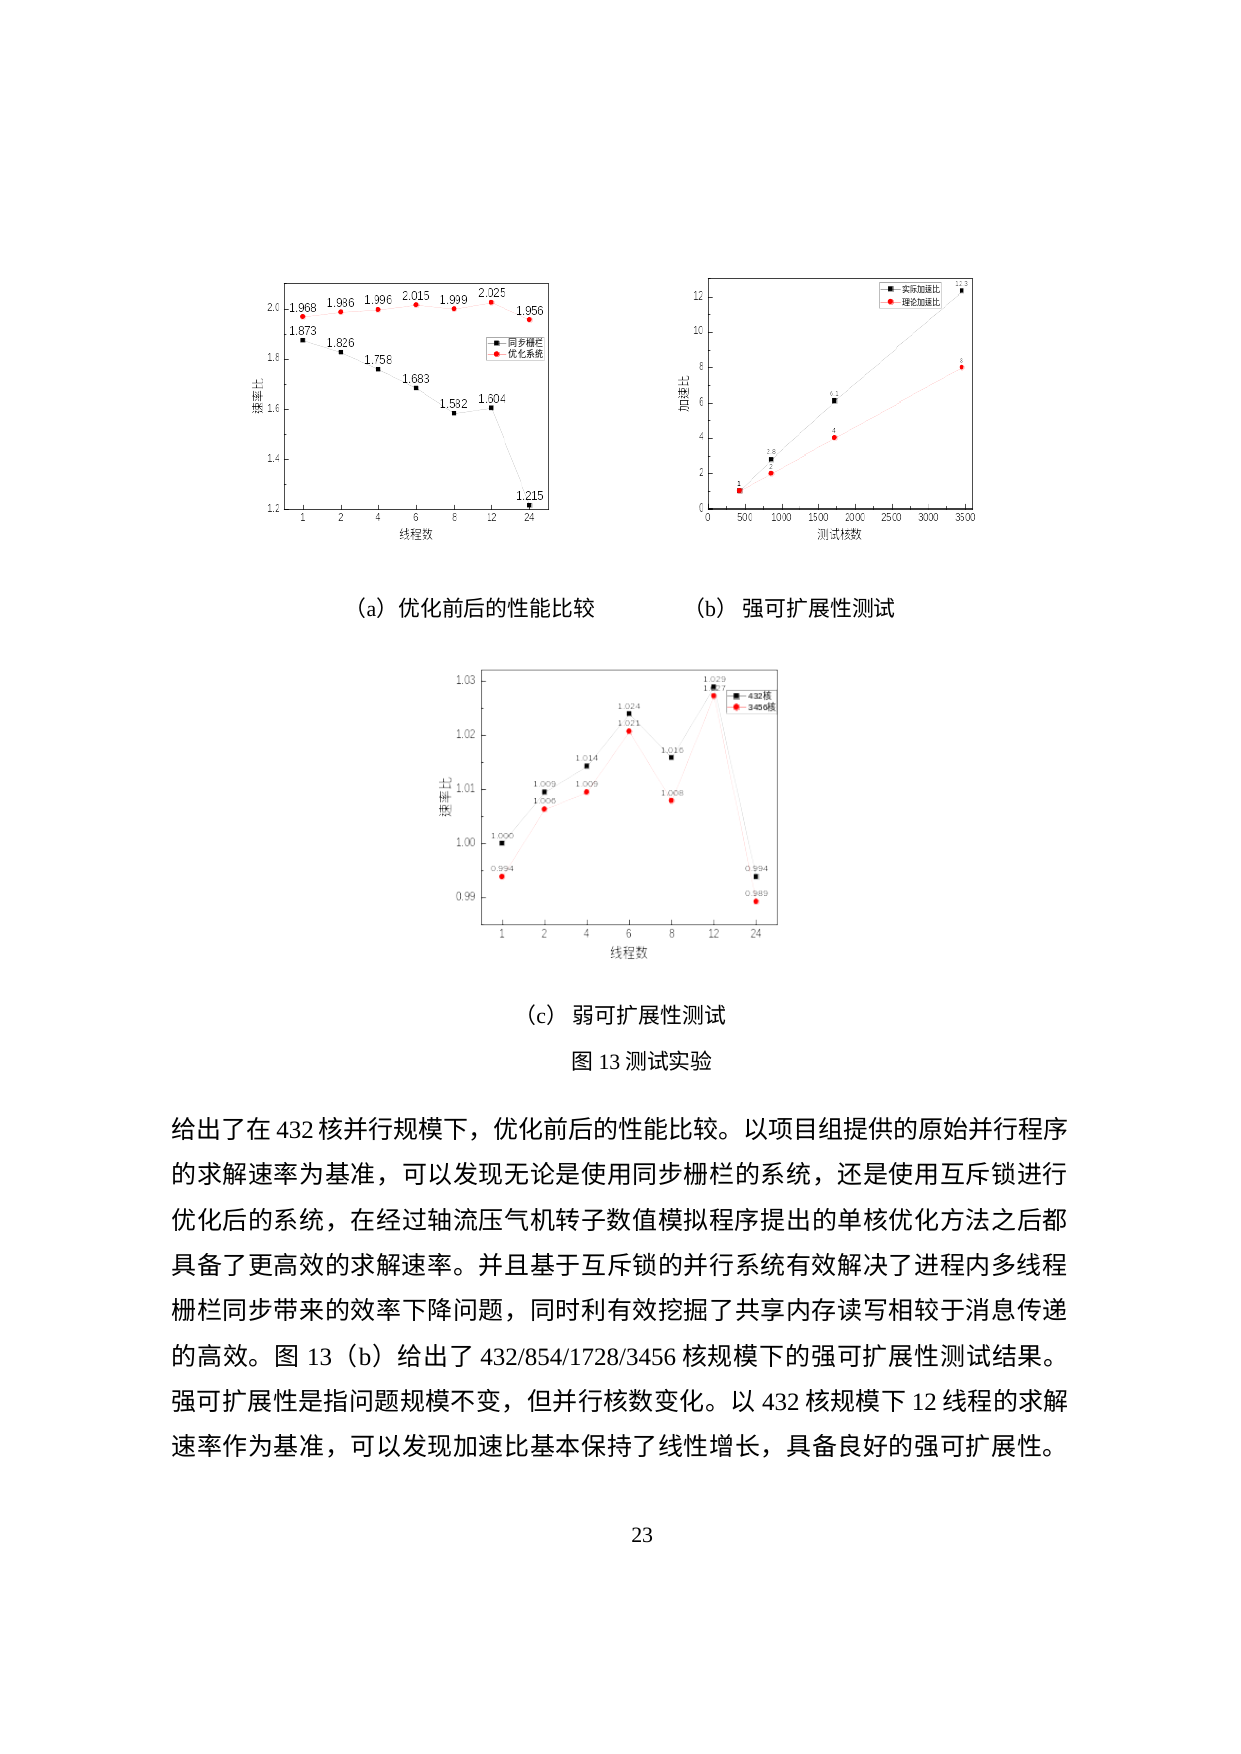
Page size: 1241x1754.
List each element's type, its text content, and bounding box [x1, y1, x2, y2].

text （c） 弱可扩展性测试 [171, 992, 1069, 1037]
text （a）优化前后的性能比较 （b） 强可扩展性测试 [171, 584, 1069, 629]
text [171, 1105, 1069, 1467]
text 图 13 测试实验 [171, 1037, 1069, 1082]
